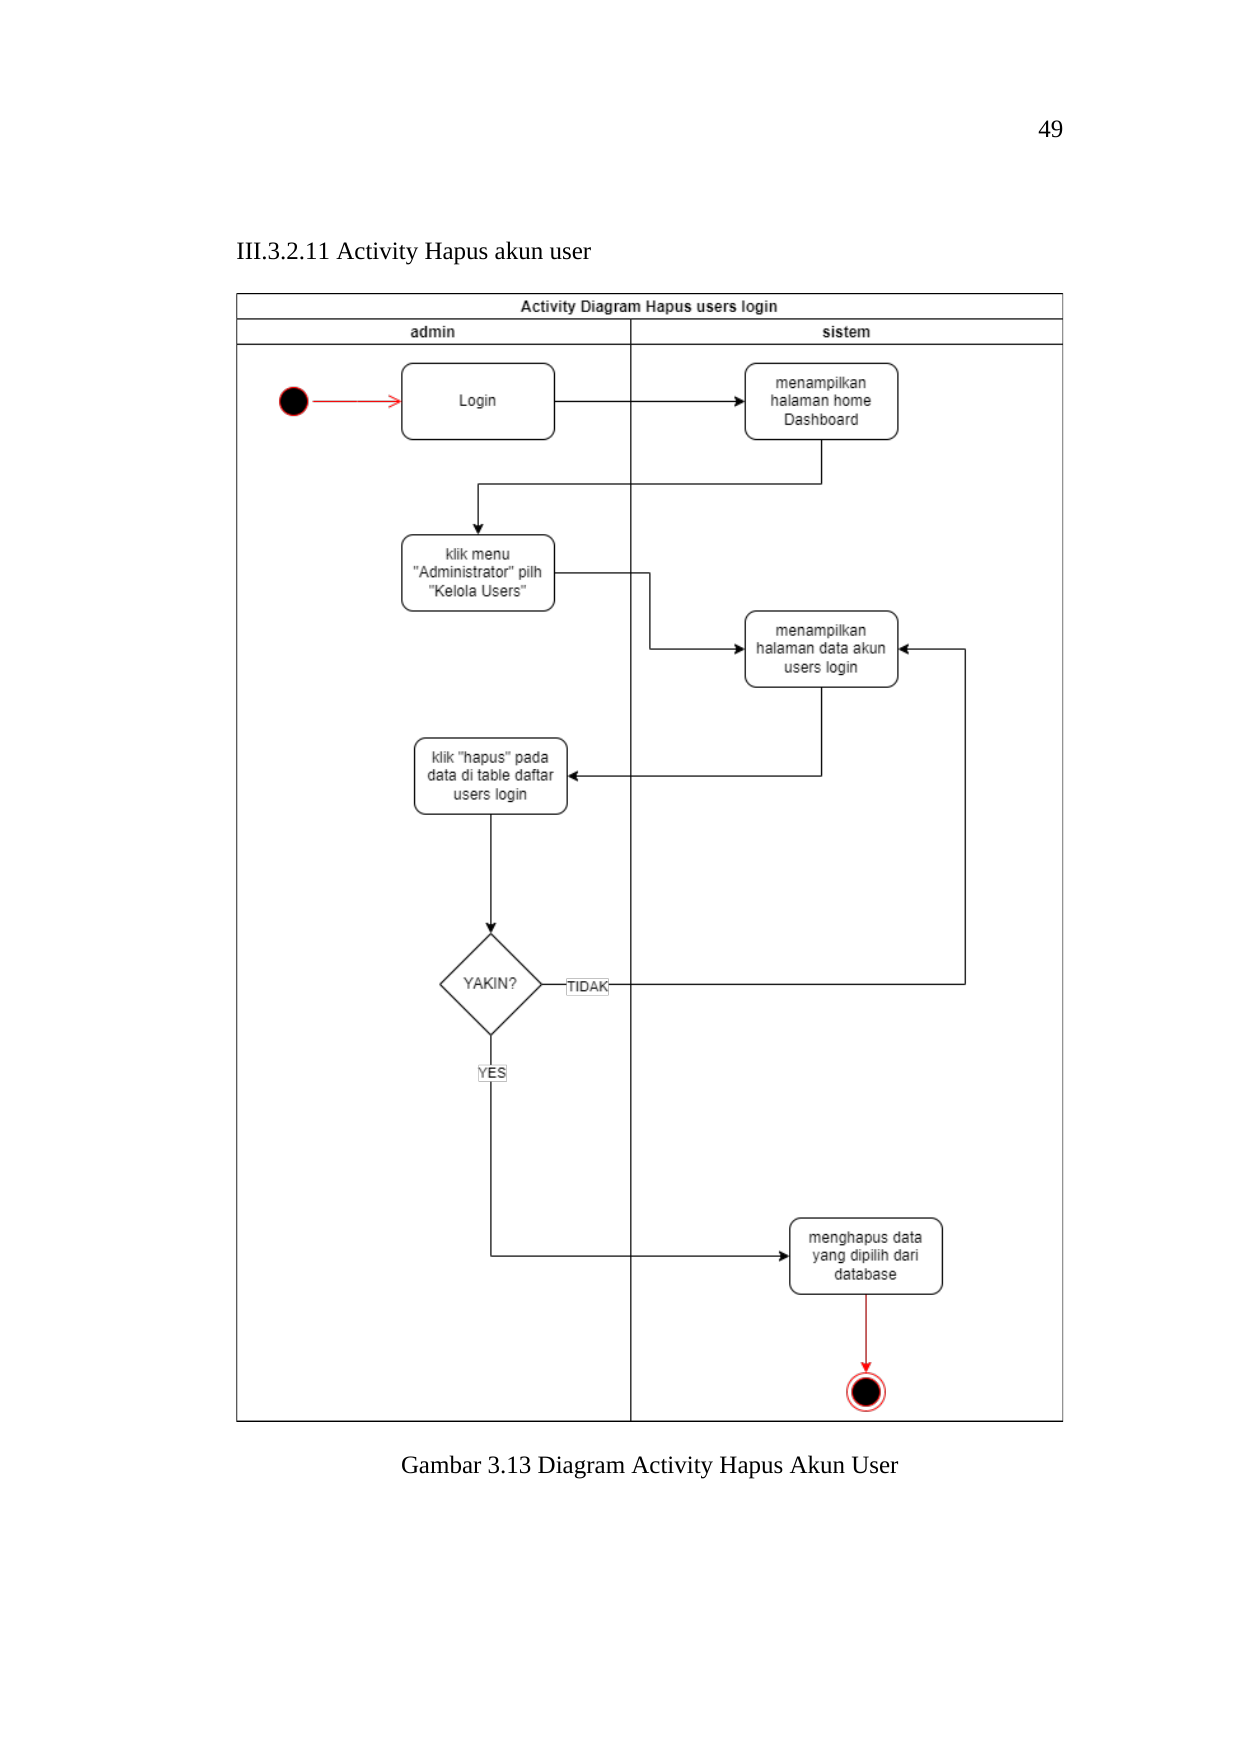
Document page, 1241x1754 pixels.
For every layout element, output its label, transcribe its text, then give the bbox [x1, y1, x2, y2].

subtitle Activity Hapus akun user [236, 236, 1063, 265]
text Gambar 3.13 Diagram Activity Hapus Akun User [236, 1450, 1063, 1479]
picture [236, 293, 1064, 1422]
